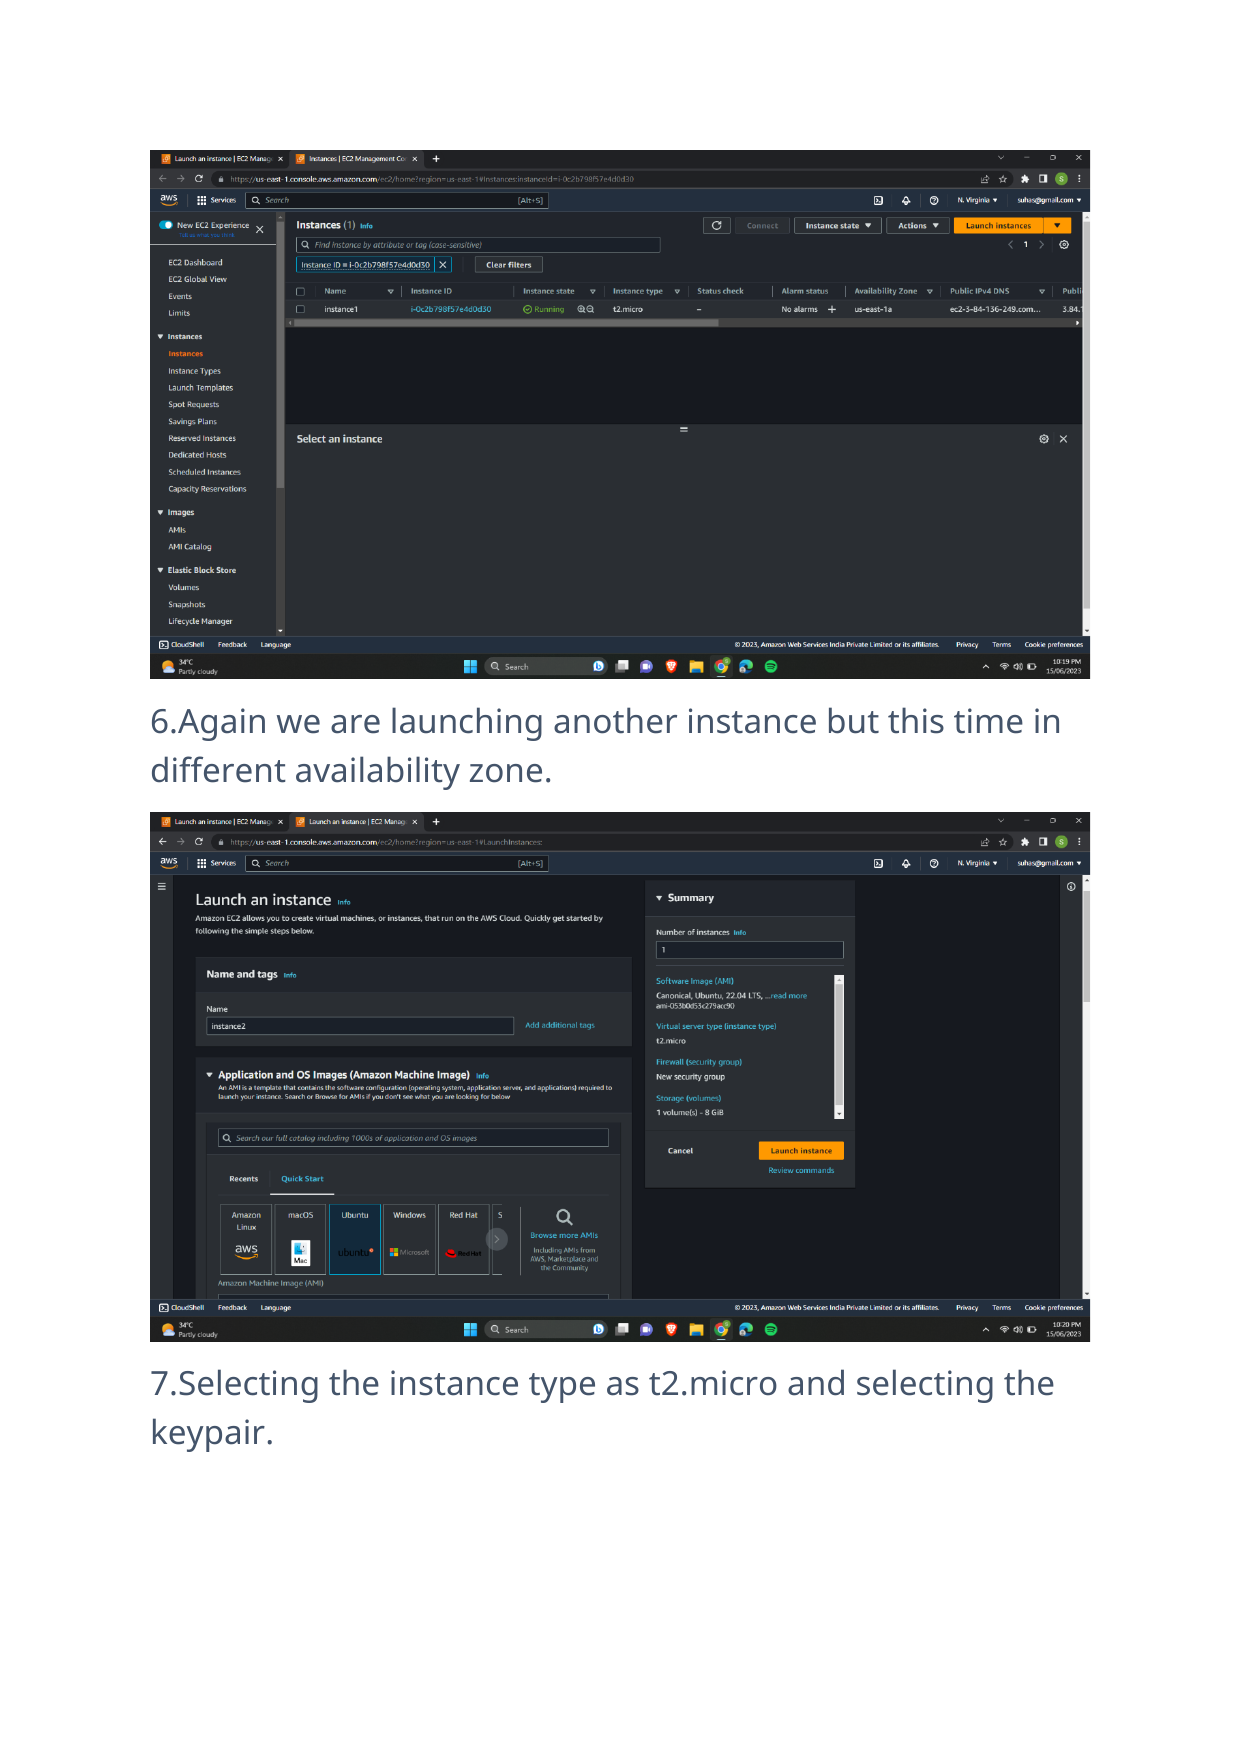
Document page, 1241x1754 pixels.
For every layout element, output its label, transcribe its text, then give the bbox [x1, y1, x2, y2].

picture [150, 812, 1091, 1342]
text 6.Again we are launching another instance but this time in different availability zone. [150, 698, 1090, 792]
text 7.Selecting the instance type as t2.micro and selecting the keypair. [150, 1360, 1090, 1454]
picture [150, 150, 1091, 679]
